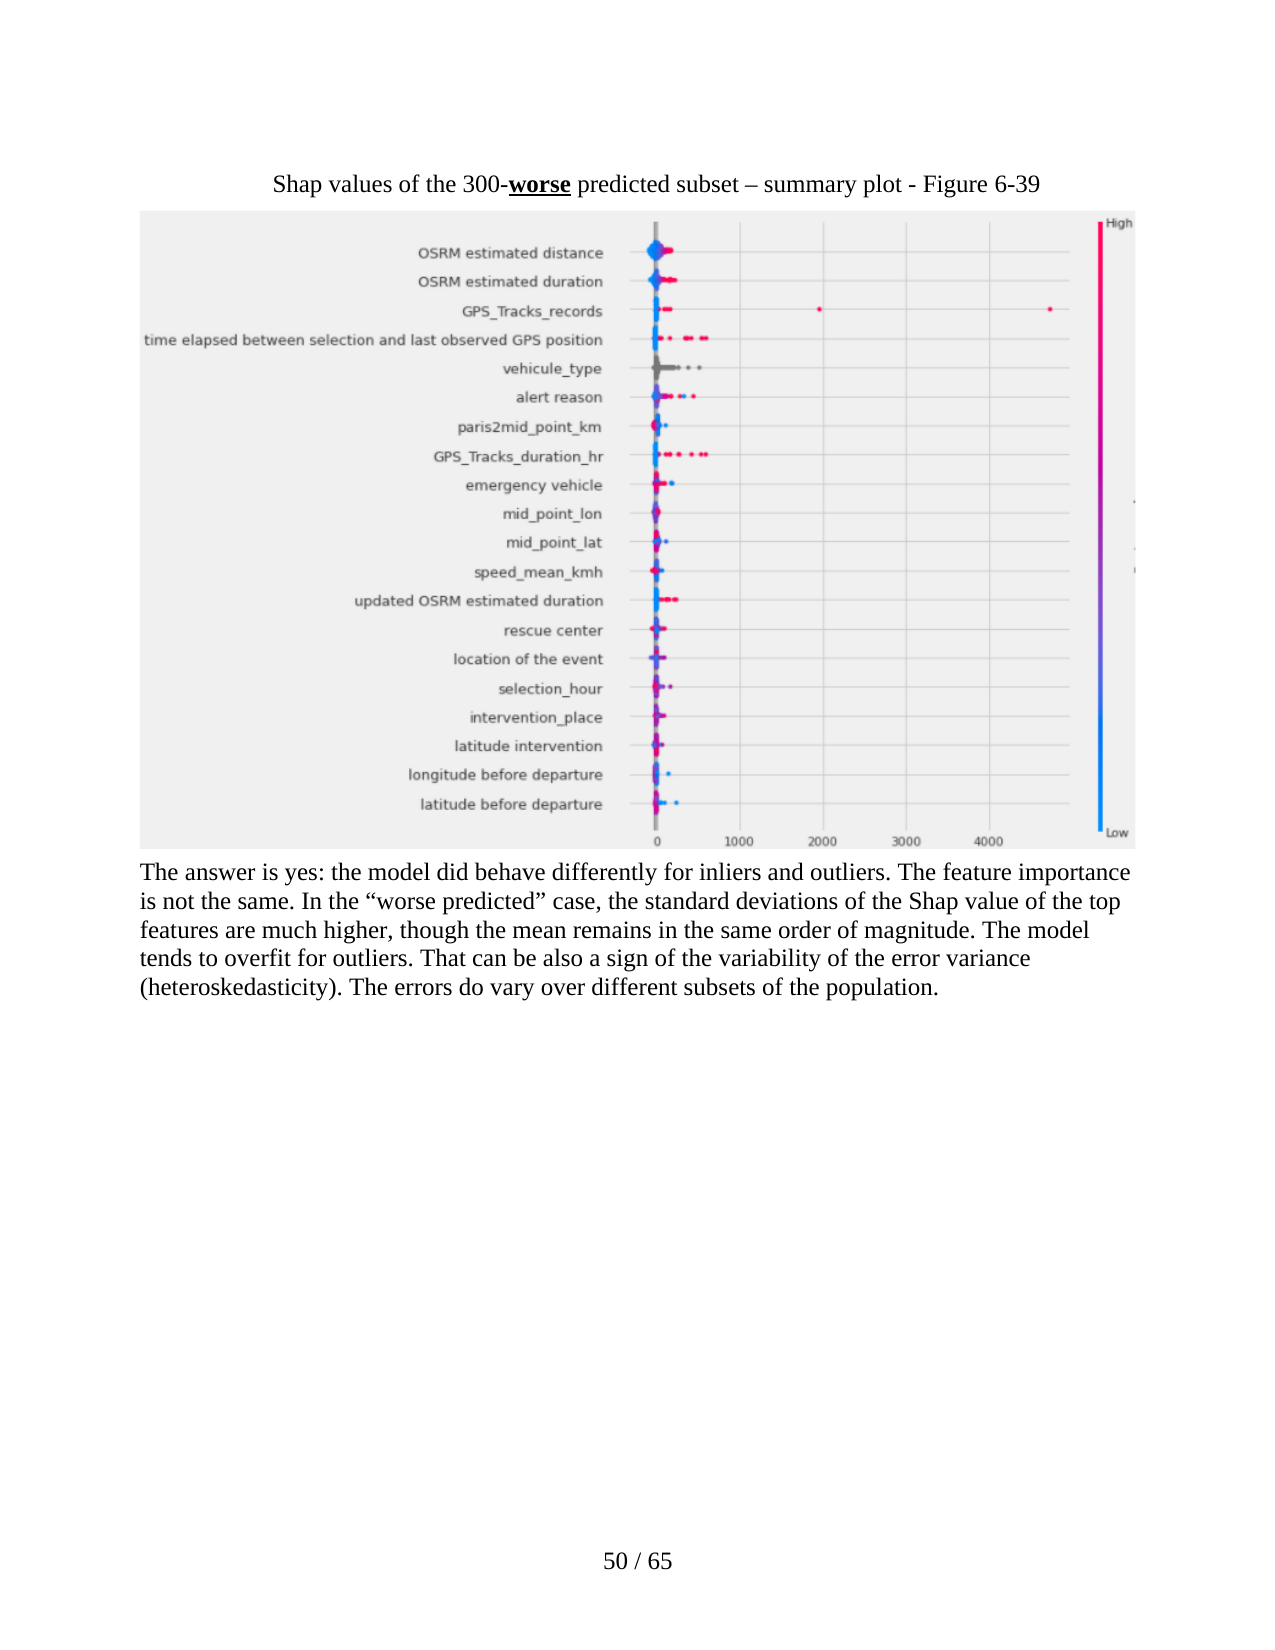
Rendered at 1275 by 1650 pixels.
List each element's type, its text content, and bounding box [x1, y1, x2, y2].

picture [139, 206, 1136, 849]
text The answer is yes: the model did behave differently for inliers and outliers. The feature importance is not the same. In the “worse predicted” case, the standard deviations of the Shap value of the top features are much higher, though the mean remains in the same order of magnitude. The model tends to overfit for outliers. That can be also a sign of the variability of the error variance (heteroskedasticity). The errors do vary over different subsets of the population. [139, 857, 1136, 1001]
